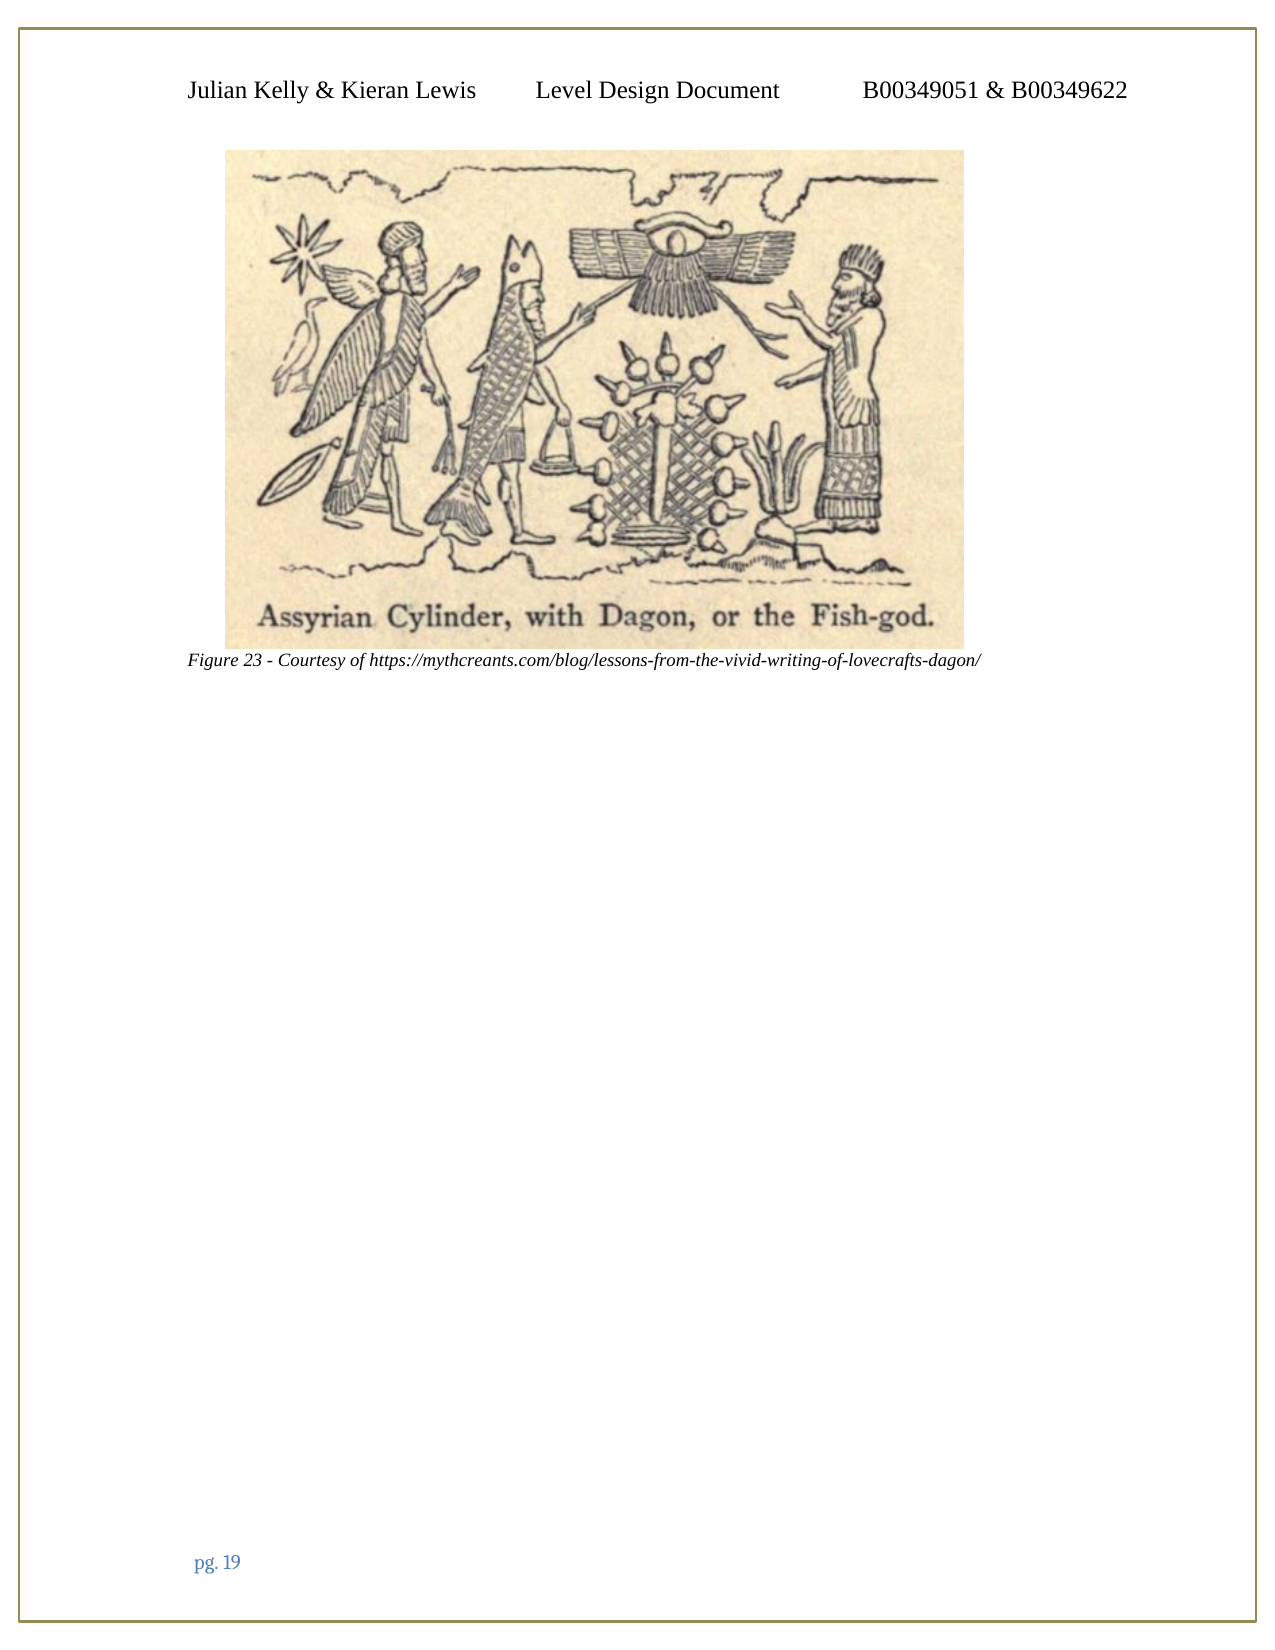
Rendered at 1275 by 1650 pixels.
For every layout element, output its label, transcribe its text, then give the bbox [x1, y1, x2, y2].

picture [225, 150, 964, 649]
text Figure 23 - Courtesy of https://mythcreants.com/blog/lessons-from-the-vivid-writing-of-lovecrafts-dagon/ [187, 649, 1087, 670]
